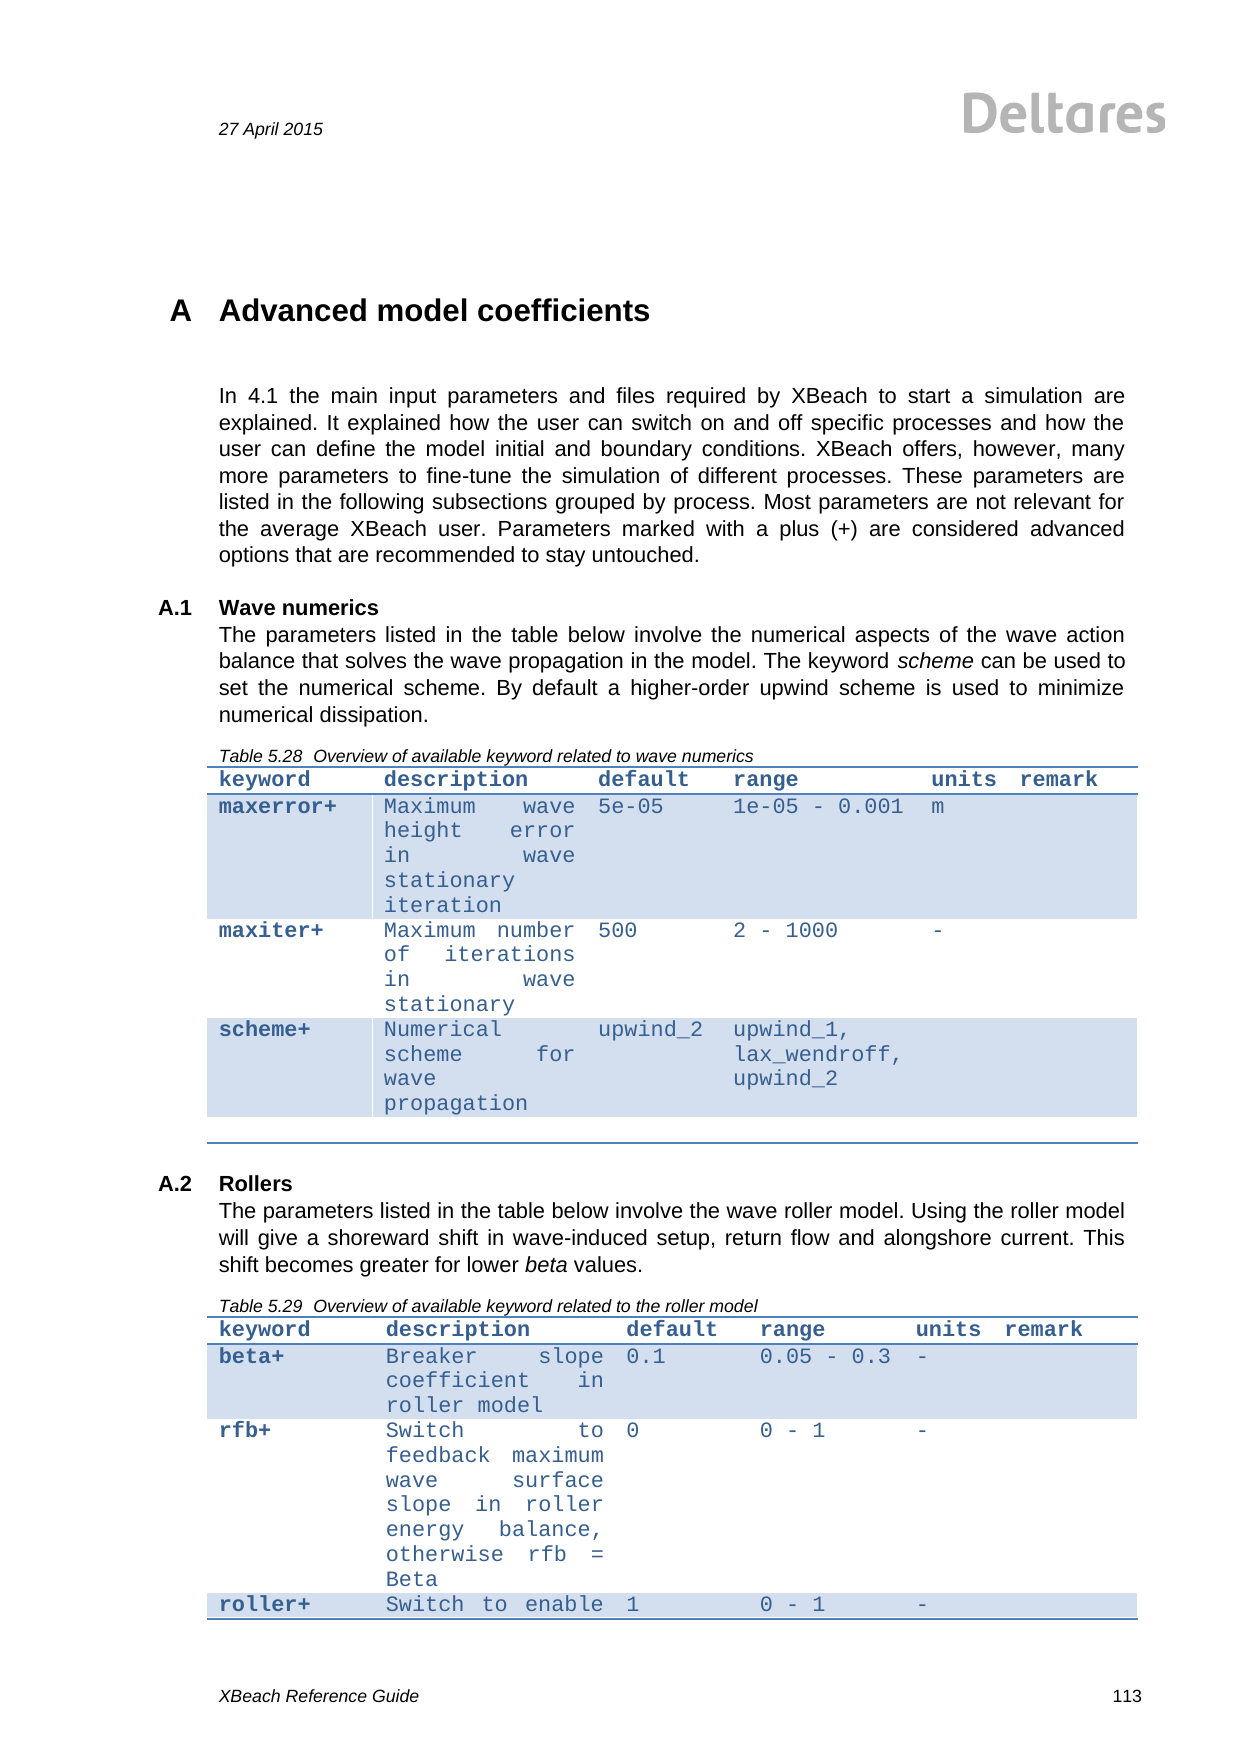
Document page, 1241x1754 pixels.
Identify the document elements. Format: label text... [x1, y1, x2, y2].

subtitle Advanced model coefficients [192, 292, 1126, 328]
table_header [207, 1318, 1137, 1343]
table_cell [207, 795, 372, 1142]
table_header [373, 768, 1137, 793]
text In 4.1 the main input parameters and files required by XBeach to start a simulation are explained. It explained how the user can switch on and off specific processes and how the user can define the model initial and boundary conditions. XBeach offers, however, many more parameters to fine-tune the simulation of different processes. These parameters are listed in the following subsections grouped by process. Most parameters are not relevant for the average XBeach user. Parameters marked with a plus (+) are considered advanced options that are recommended to stay untouched. [218, 381, 1126, 567]
text The parameters listed in the table below involve the wave roller model. Using the roller model will give a shoreward shift in wave-induced setup, return flow and alongshore current. This shift becomes greater for lower beta values. [218, 1197, 1126, 1277]
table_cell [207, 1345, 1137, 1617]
picture [964, 75, 1166, 133]
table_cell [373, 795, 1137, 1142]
subtitle Rollers [192, 1171, 1126, 1197]
text The parameters listed in the table below involve the numerical aspects of the wave action balance that solves the wave propagation in the model. The keyword scheme can be used to set the numerical scheme. By default a higher-order upwind scheme is used to minimize numerical dissipation. [218, 621, 1126, 727]
subtitle Wave numerics [192, 594, 1126, 621]
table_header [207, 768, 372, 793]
